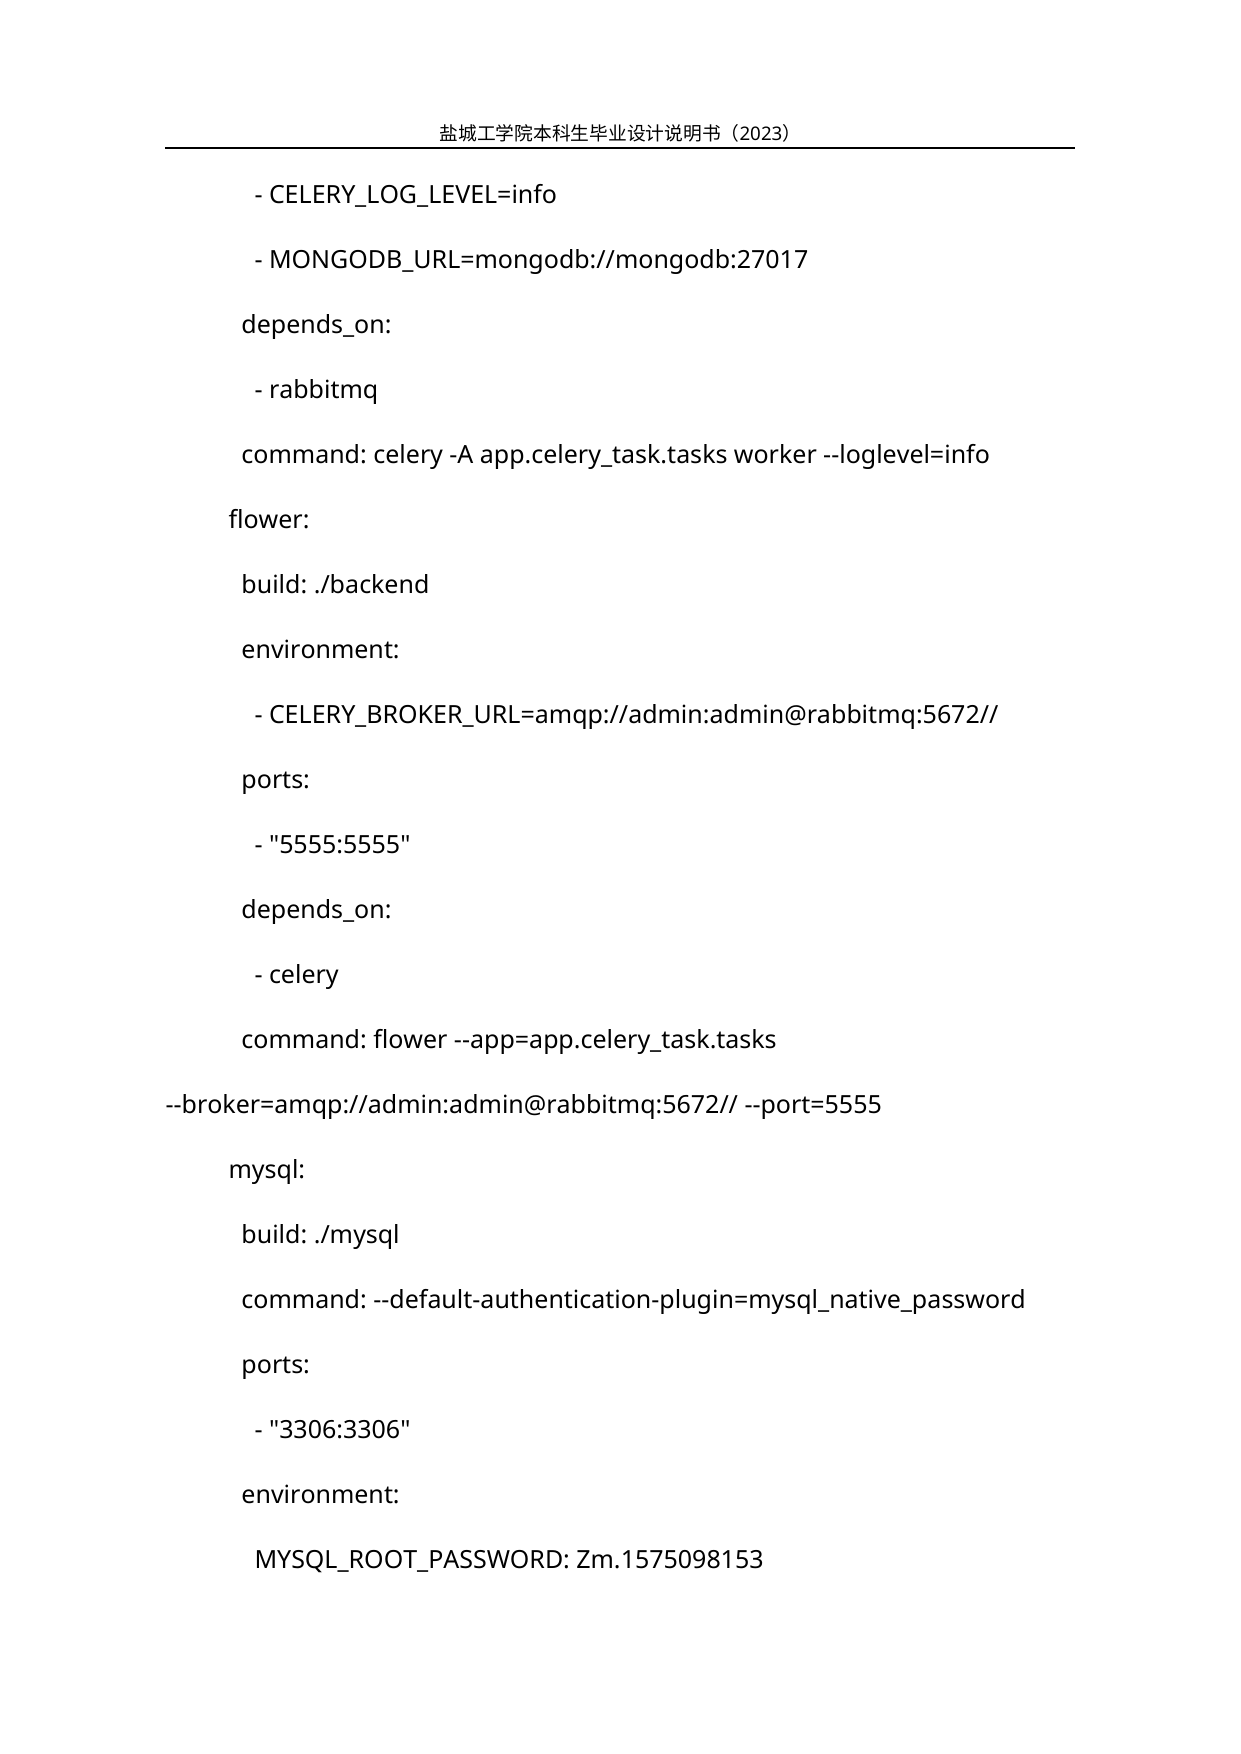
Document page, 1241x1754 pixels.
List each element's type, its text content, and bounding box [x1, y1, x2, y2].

text - "5555:5555" [165, 811, 1075, 876]
text ports: [165, 1331, 1075, 1396]
text - "3306:3306" [165, 1396, 1075, 1461]
text - MONGODB_URL=mongodb://mongodb:27017 [165, 226, 1075, 291]
text - celery [165, 941, 1075, 1006]
text ports: [165, 746, 1075, 811]
text depends_on: [165, 876, 1075, 941]
text environment: [165, 616, 1075, 681]
text command: --default-authentication-plugin=mysql_native_password [165, 1266, 1075, 1331]
text mysql: [165, 1136, 1075, 1201]
text build: ./backend [165, 551, 1075, 616]
text - CELERY_BROKER_URL=amqp://admin:admin@rabbitmq:5672// [165, 681, 1075, 746]
text build: ./mysql [165, 1201, 1075, 1266]
text - CELERY_LOG_LEVEL=info [165, 161, 1075, 226]
text MYSQL_ROOT_PASSWORD: Zm.1575098153 [165, 1526, 1075, 1591]
text command: celery -A app.celery_task.tasks worker --loglevel=info [165, 421, 1075, 486]
text command: flower --app=app.celery_task.tasks --broker=amqp://admin:admin@rabbitmq:5672// --port=5555 [165, 1006, 1075, 1136]
text - rabbitmq [165, 356, 1075, 421]
text depends_on: [165, 291, 1075, 356]
text flower: [165, 486, 1075, 551]
text environment: [165, 1461, 1075, 1526]
